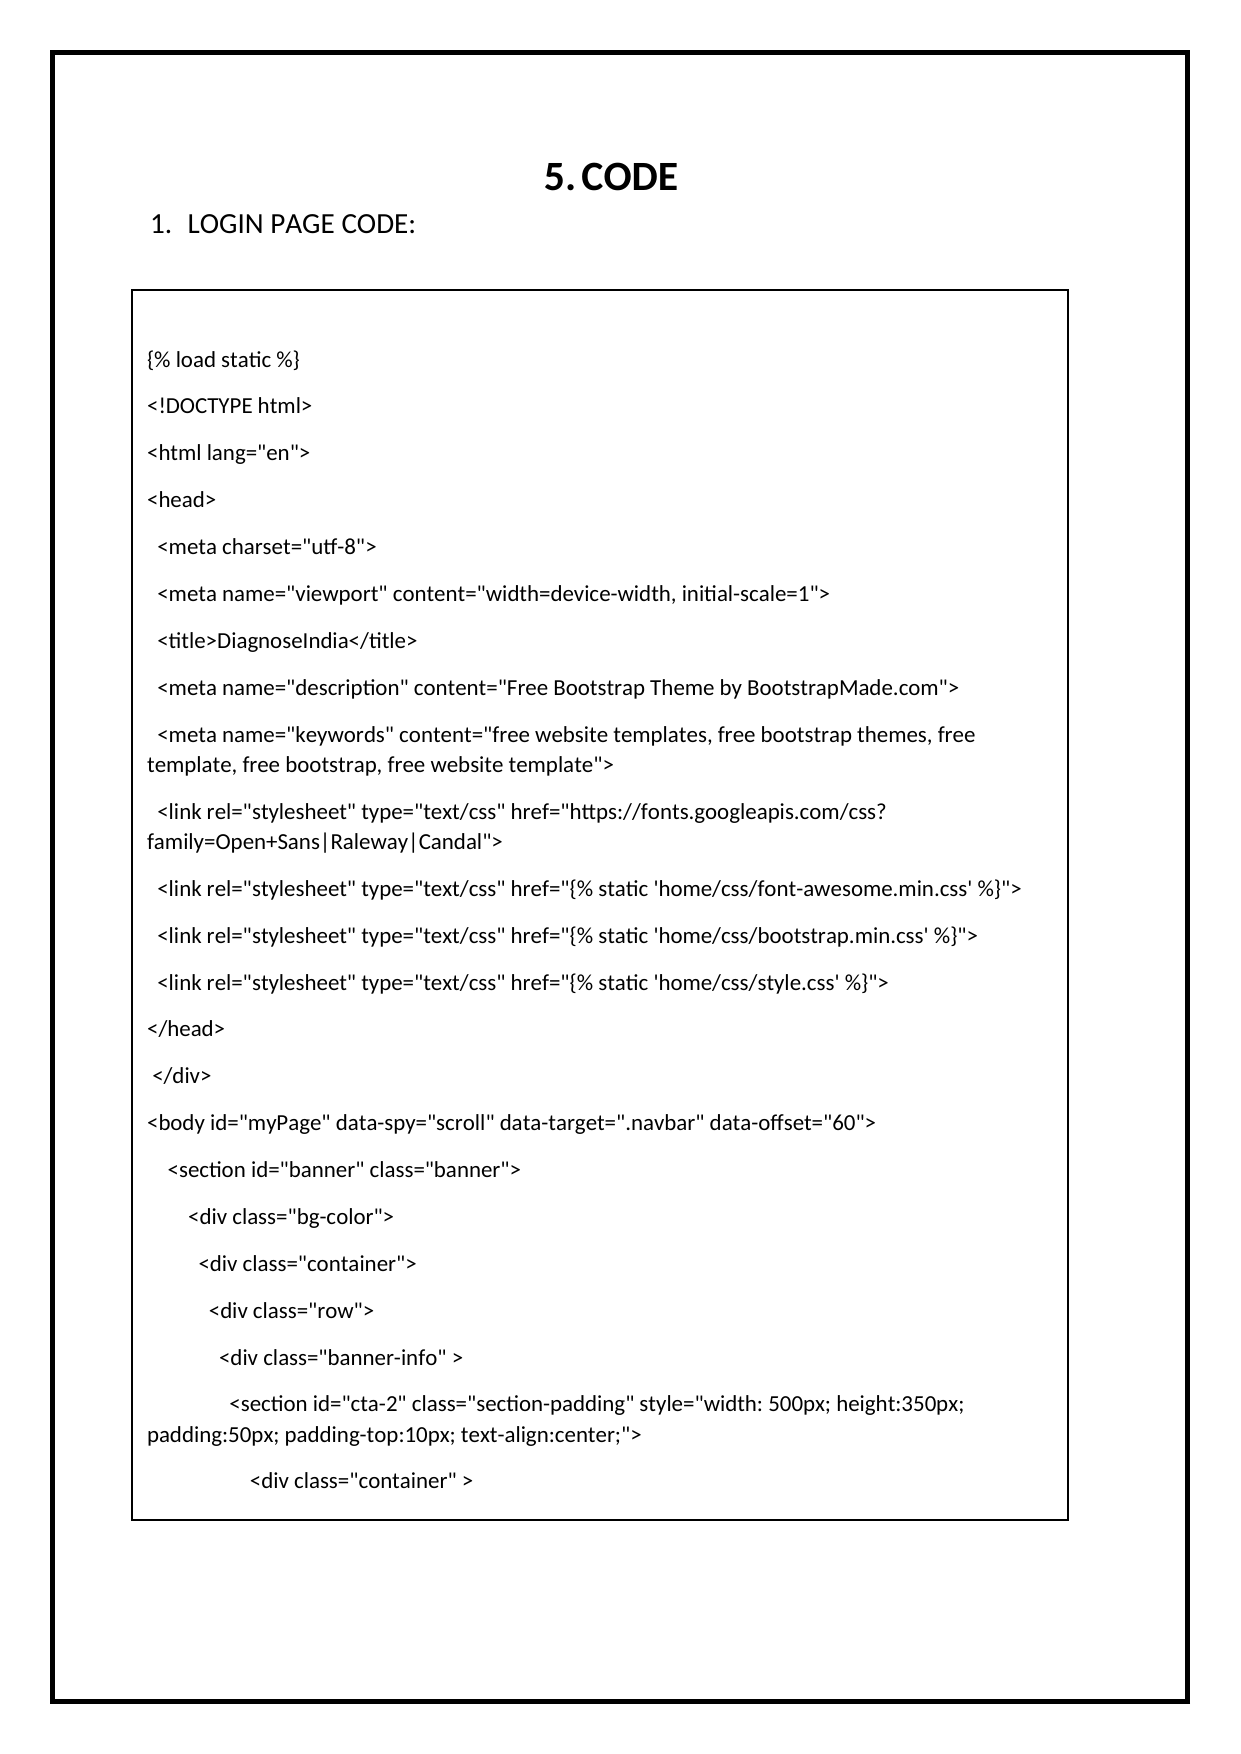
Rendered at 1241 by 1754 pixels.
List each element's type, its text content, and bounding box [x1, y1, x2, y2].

list LOGIN PAGE CODE: [150, 205, 1090, 241]
list CODE [544, 150, 1090, 201]
